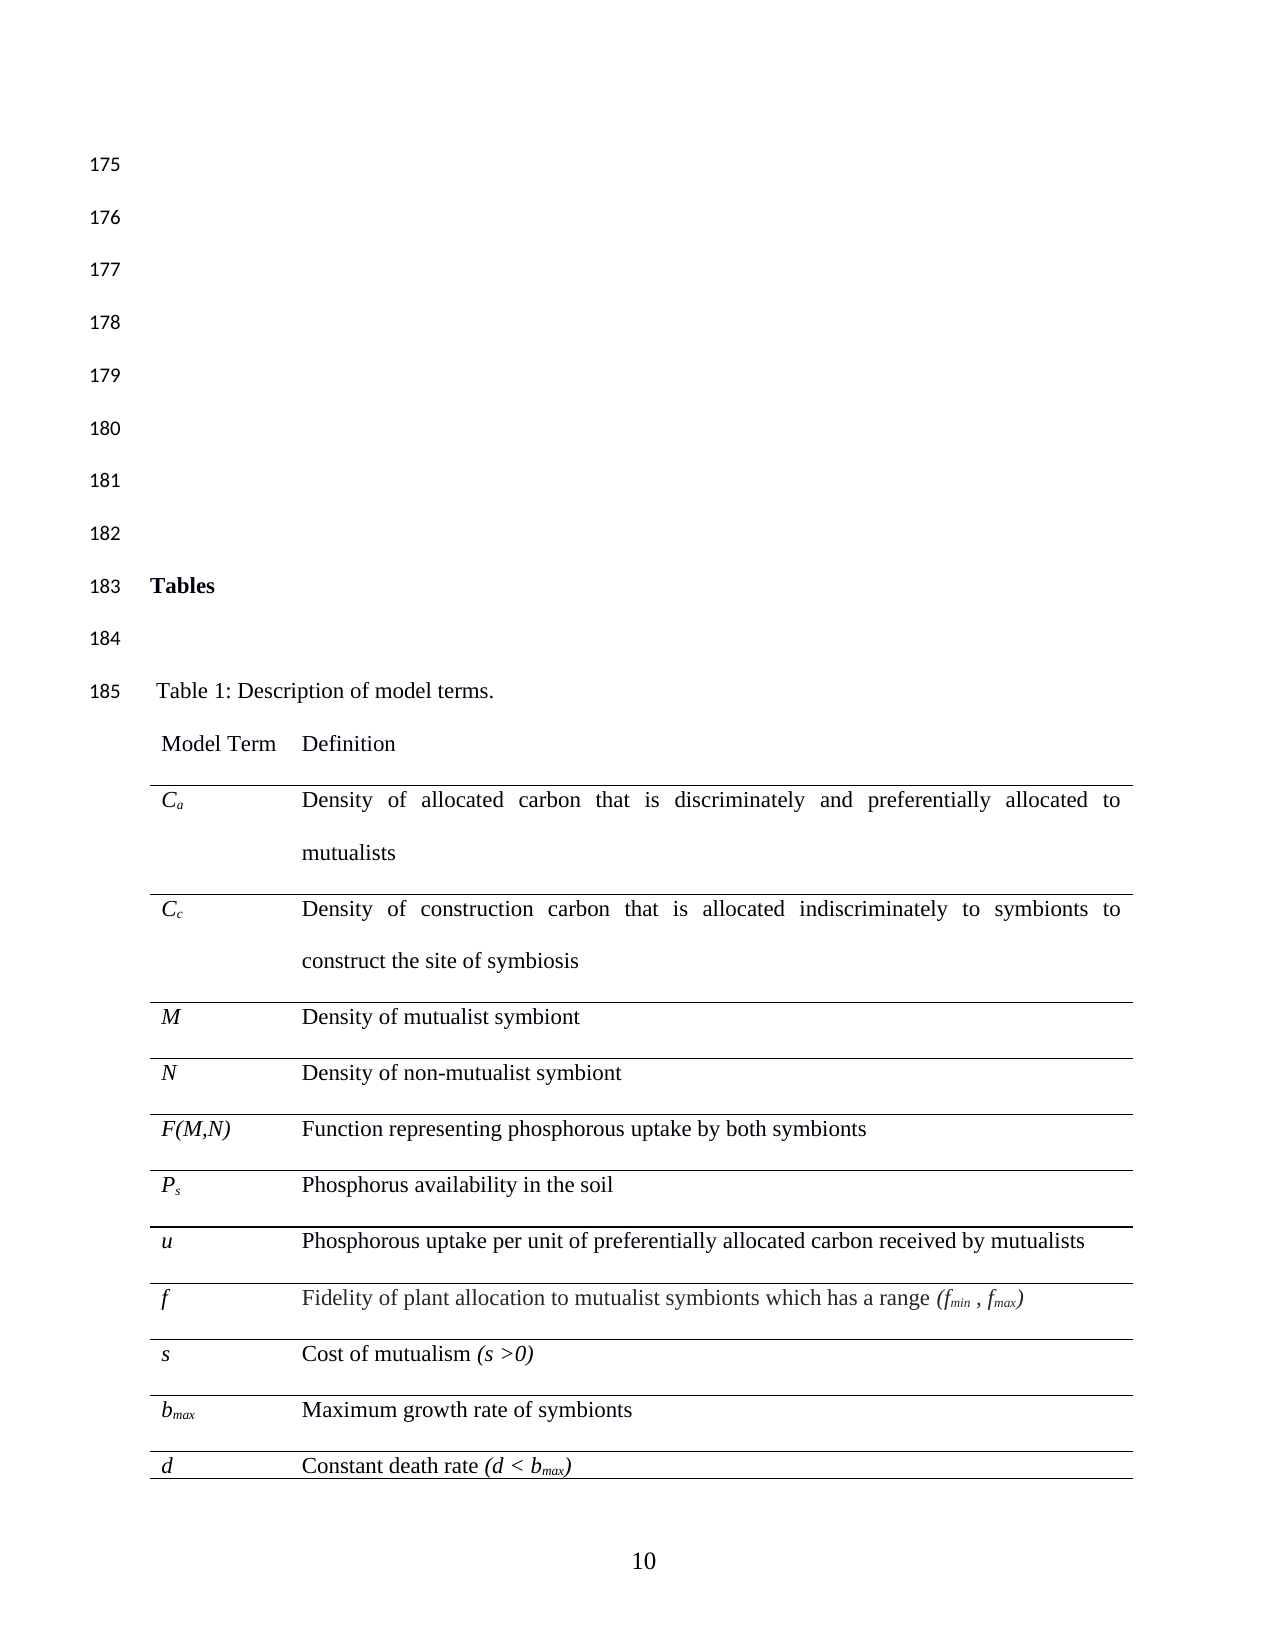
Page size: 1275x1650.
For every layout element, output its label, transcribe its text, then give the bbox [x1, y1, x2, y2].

table_cell N [150, 1059, 290, 1114]
table_cell Density of mutualist symbiont [290, 1003, 1133, 1058]
table_cell u [150, 1228, 290, 1282]
table_cell Function representing phosphorous uptake by both symbionts [290, 1115, 1133, 1170]
table_cell bmax [150, 1396, 290, 1451]
table_cell s [150, 1340, 290, 1394]
table_cell Cc [150, 895, 290, 1002]
table_cell M [150, 1003, 290, 1058]
table_cell Maximum growth rate of symbionts [290, 1396, 1133, 1451]
table_cell Fidelity of plant allocation to mutualist symbionts which has a range (fmin , fmax) [290, 1284, 1133, 1338]
table_cell d [150, 1452, 290, 1478]
table_cell F(M,N) [150, 1115, 290, 1170]
table_cell Density of non-mutualist symbiont [290, 1059, 1133, 1114]
table_header Definition [290, 730, 1133, 785]
table_cell Density of construction carbon that is allocated indiscriminately to symbionts to construct the site of symbiosis [290, 895, 1133, 1002]
text Tables [150, 572, 1134, 598]
table_cell Density of allocated carbon that is discriminately and preferentially allocated to mutualists [290, 786, 1133, 893]
table_cell Phosphorus availability in the soil [290, 1171, 1133, 1226]
text Table 1: Description of model terms. [150, 677, 1134, 703]
table_cell Phosphorous uptake per unit of preferentially allocated carbon received by mutualists [290, 1228, 1133, 1282]
table_header Model Term [150, 730, 290, 785]
table_cell Ps [150, 1171, 290, 1226]
table_cell Constant death rate (d < bmax) [290, 1452, 1133, 1478]
table_cell f [150, 1284, 290, 1338]
table_cell Cost of mutualism (s >0) [290, 1340, 1133, 1394]
table_cell Ca [150, 786, 290, 893]
